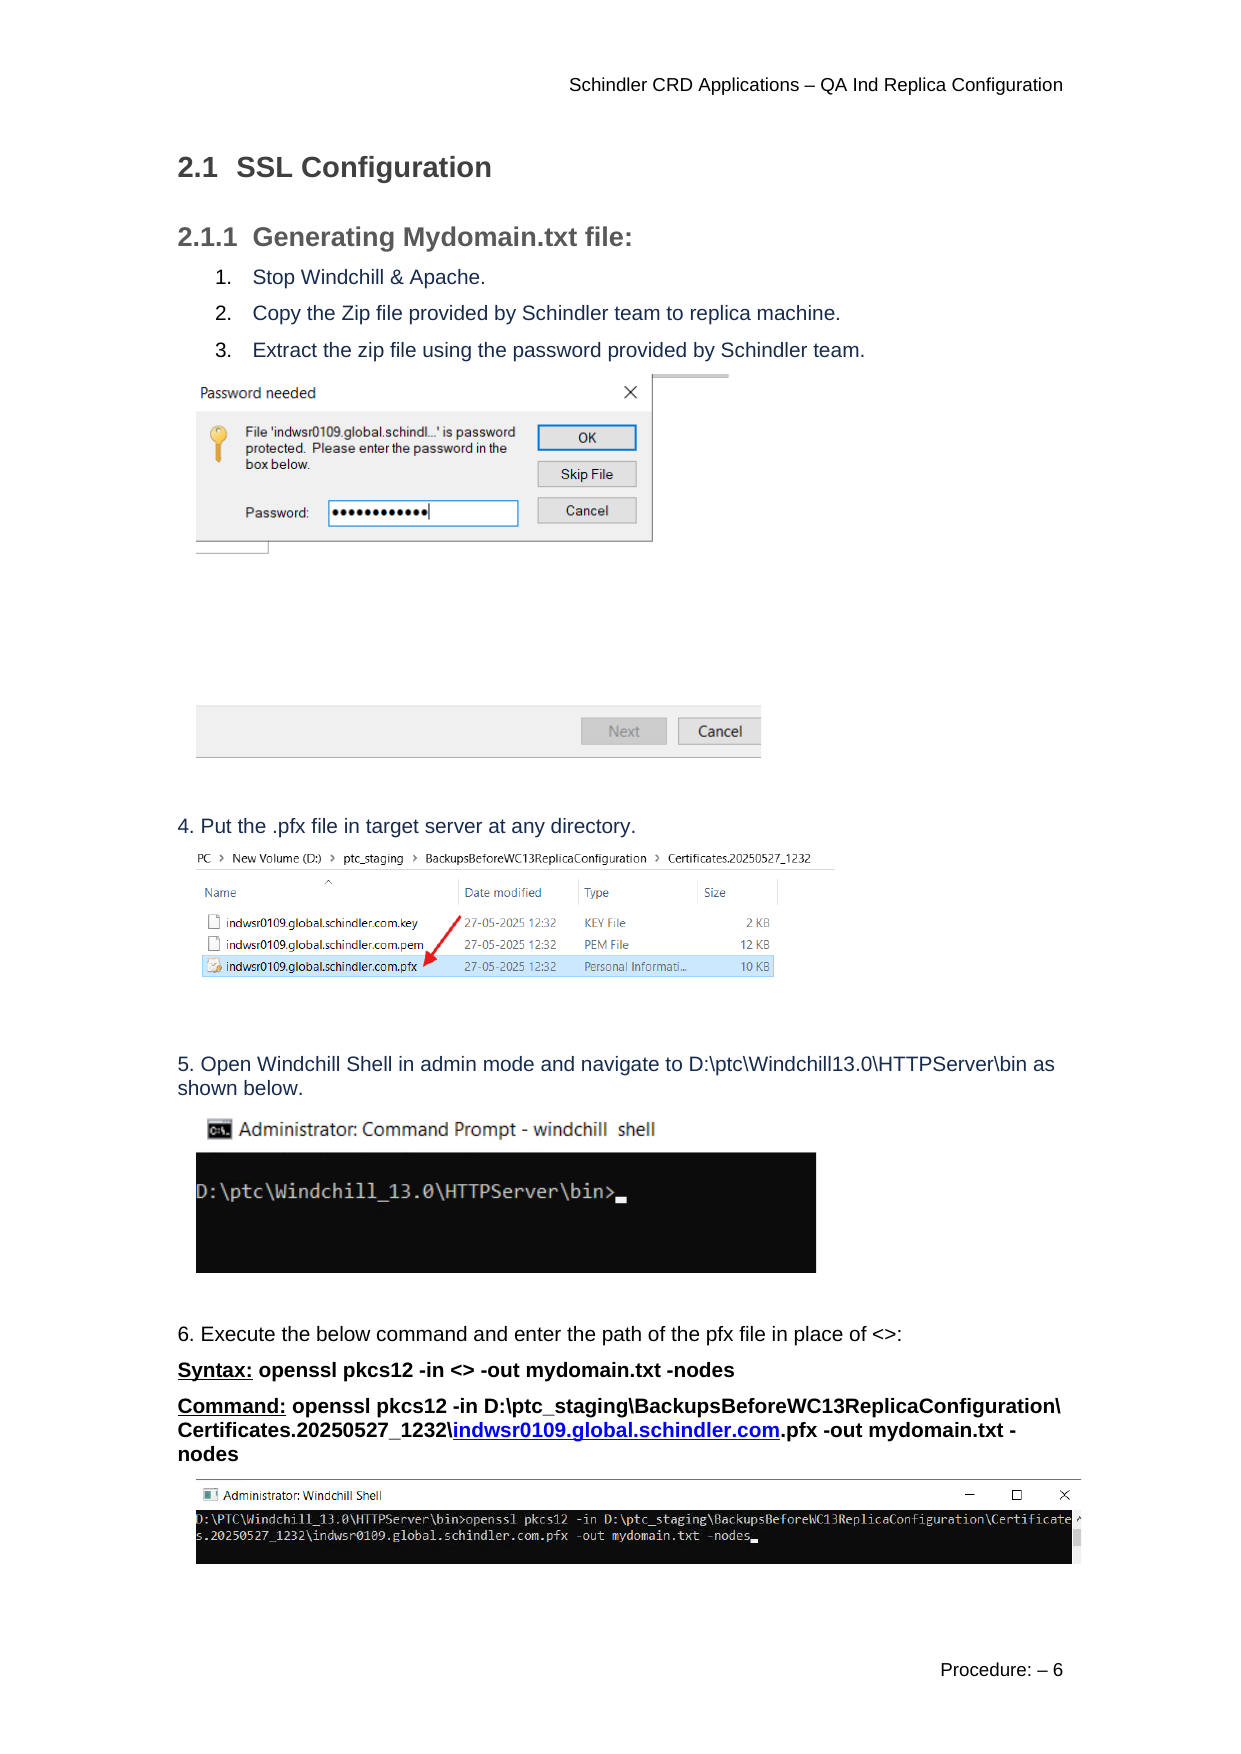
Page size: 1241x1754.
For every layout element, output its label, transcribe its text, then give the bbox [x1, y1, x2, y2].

list Copy the Zip file provided by Schindler team to replica machine. [215, 301, 1063, 325]
text 4. Put the .pfx file in target server at any directory. [177, 814, 1063, 838]
picture [196, 850, 835, 1004]
subtitle SSL Configuration [177, 150, 1063, 183]
text Syntax: openssl pkcs12 -in <> -out mydomain.txt -nodes [177, 1358, 1063, 1382]
text 6. Execute the below command and enter the path of the pfx file in place of <>: [177, 1321, 1063, 1345]
subtitle Generating Mydomain.txt file: [177, 221, 1063, 252]
picture [196, 374, 762, 765]
list Stop Windchill & Apache. [215, 265, 1063, 289]
picture [196, 1112, 817, 1273]
text 5. Open Windchill Shell in admin mode and navigate to D:\ptc\Windchill13.0\HTTPServer\bin as shown below. [177, 1052, 1063, 1100]
list Extract the zip file using the password provided by Schindler team. [215, 338, 1063, 362]
text Command: openssl pkcs12 -in D:\ptc_staging\BackupsBeforeWC13ReplicaConfiguration\Certificates.20250527_1232\indwsr0109.global.schindler.com.pfx -out mydomain.txt -nodes [177, 1394, 1063, 1466]
picture [196, 1478, 1082, 1564]
